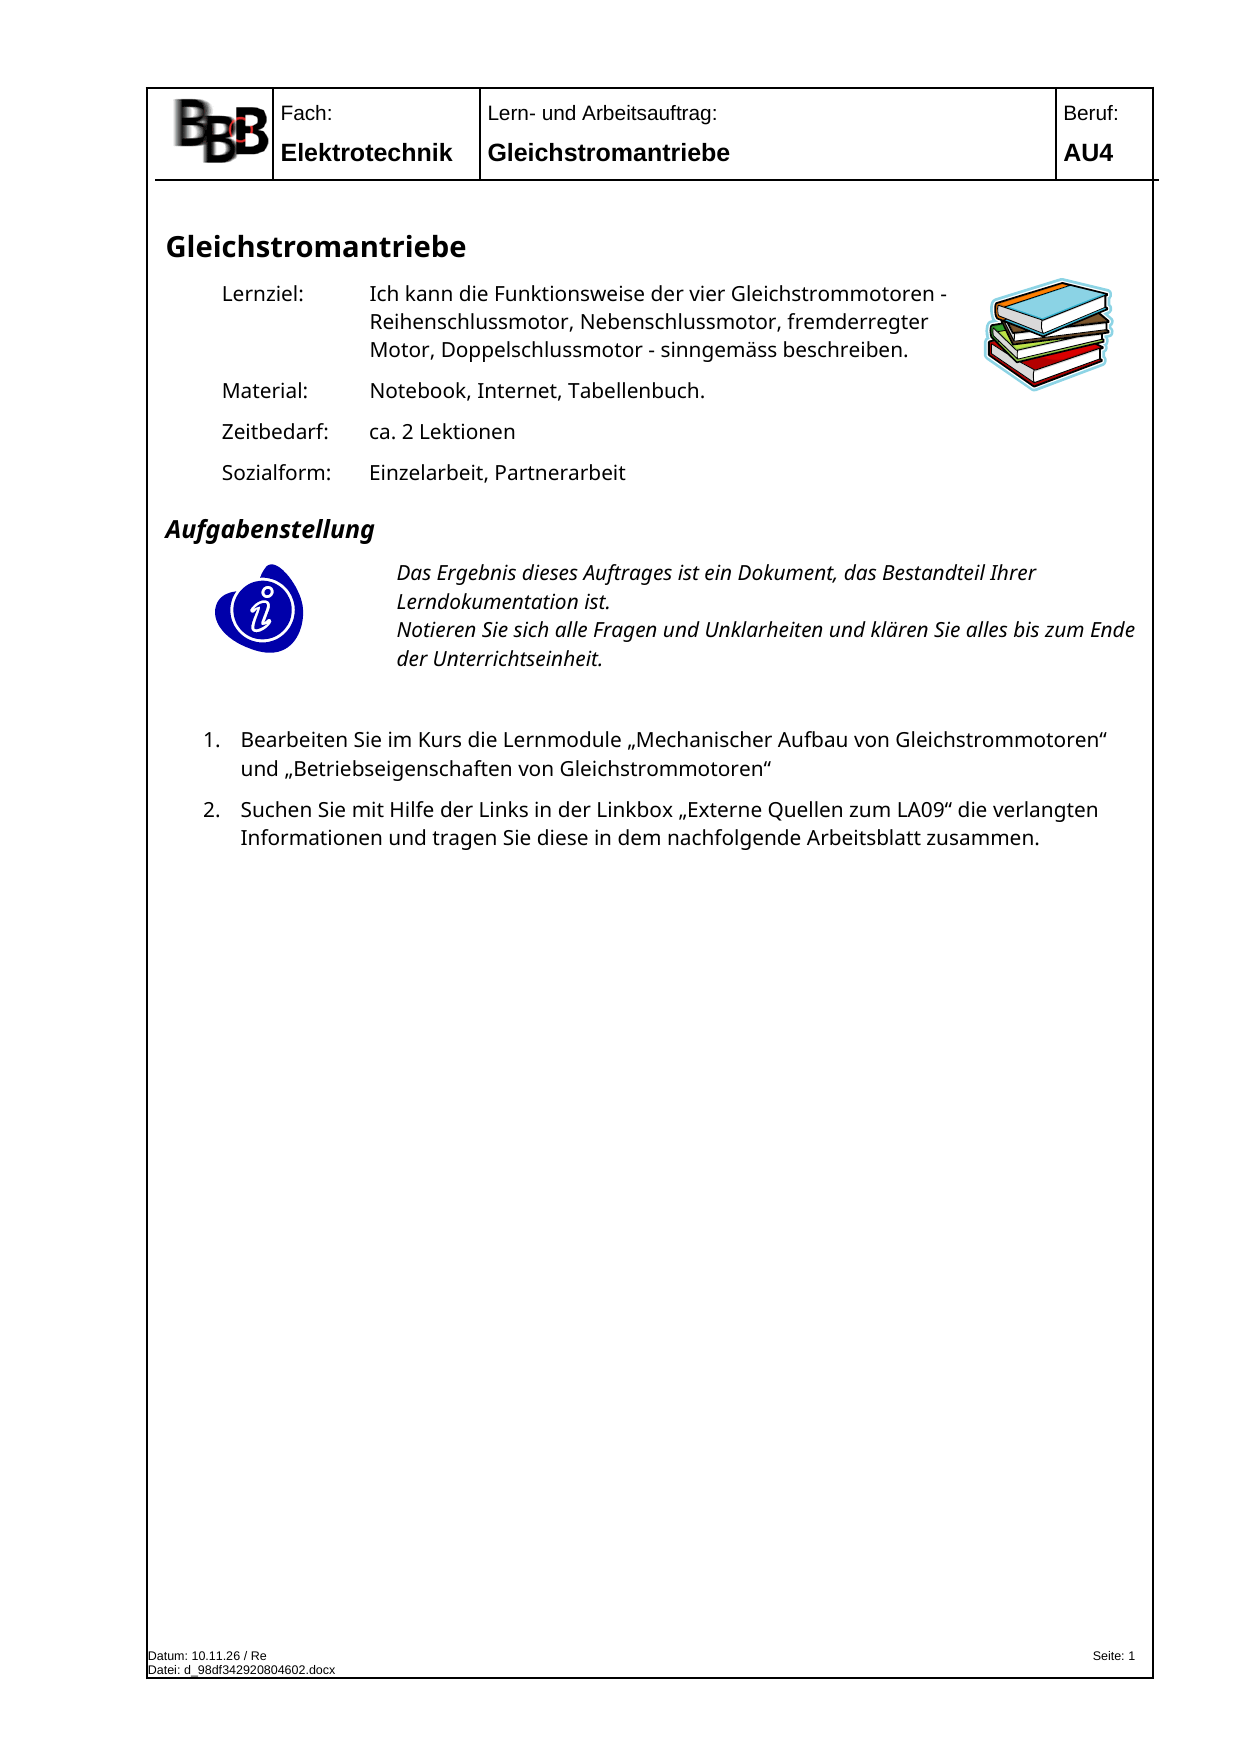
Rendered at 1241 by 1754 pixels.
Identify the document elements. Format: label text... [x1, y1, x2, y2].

text Das Ergebnis dieses Auftrages ist ein Dokument, das Bestandteil Ihrer Lerndokumentation ist. Notieren Sie sich alle Fragen und Unklarheiten und klären Sie alles bis zum Ende der Unterrichtseinheit. [222, 558, 1152, 672]
list Bearbeiten Sie im Kurs die Lernmodule „Mechanischer Aufbau von Gleichstrommotoren“ und „Betriebseigenschaften von Gleichstrommotoren“ [203, 726, 1152, 782]
text Lernziel: Ich kann die Funktionsweise der vier Gleichstrommotoren - Reihenschlussmotor, Nebenschlussmotor, fremderregter Motor, Doppelschlussmotor - sinngemäss beschreiben. [222, 279, 1054, 364]
text Zeitbedarf: ca. 2 Lektionen [222, 417, 1152, 446]
subtitle Gleichstromantriebe [165, 227, 1152, 266]
list Suchen Sie mit Hilfe der Links in der Linkbox „Externe Quellen zum LA09“ die verlangten Informationen und tragen Sie diese in dem nachfolgende Arbeitsblatt zusammen. [203, 795, 1152, 852]
text Sozialform: Einzelarbeit, Partnerarbeit [222, 458, 1152, 487]
picture [170, 95, 270, 165]
subtitle Aufgabenstellung [165, 512, 1152, 546]
text Material: Notebook, Internet, Tabellenbuch. [222, 377, 1152, 405]
